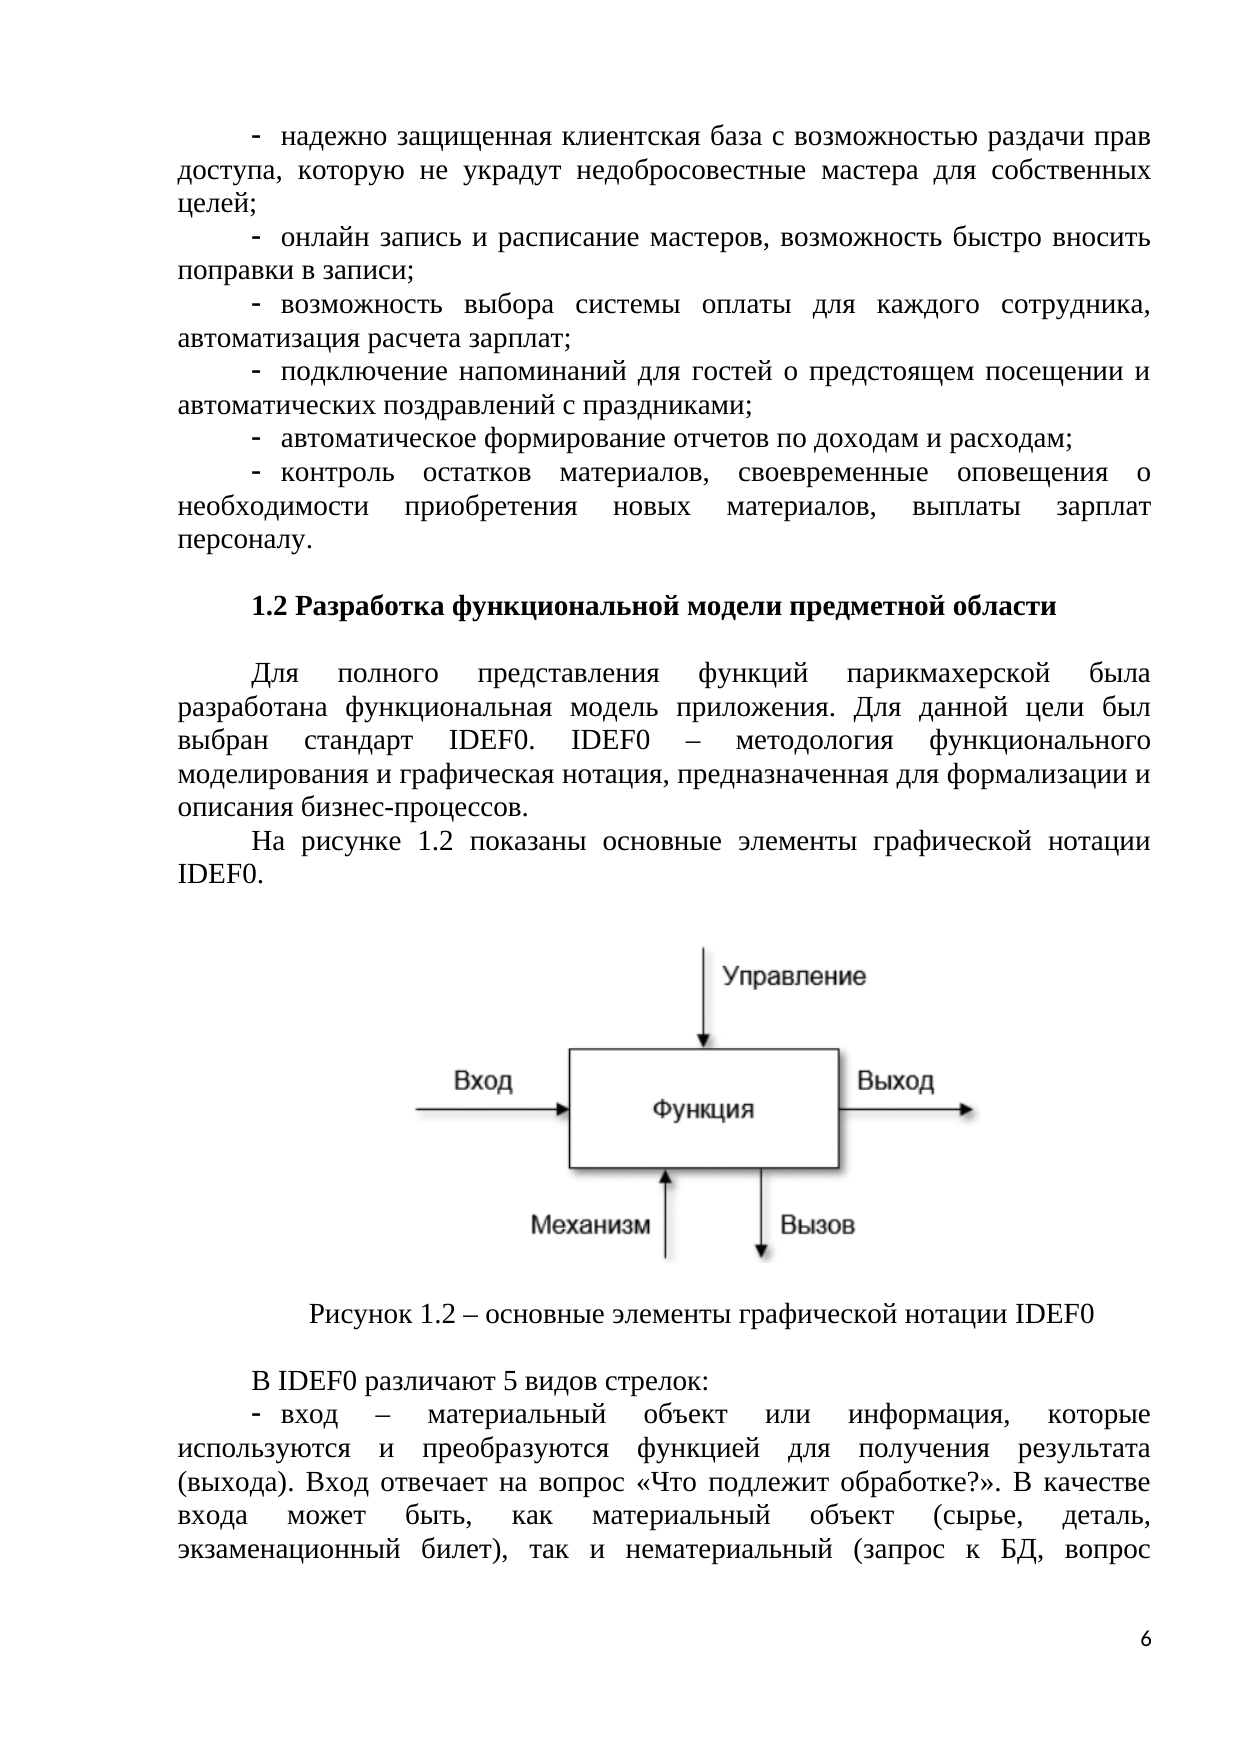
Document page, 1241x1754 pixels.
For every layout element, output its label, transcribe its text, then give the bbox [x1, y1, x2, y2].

text Для полного представления функций парикмахерской была разработана функциональная модель приложения. Для данной цели был выбран стандарт IDEF0. IDEF0 – методология функционального моделирования и графическая нотация, предназначенная для формализации и описания бизнес-процессов. [177, 655, 1152, 823]
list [177, 1396, 1152, 1564]
list автоматическое формирование отчетов по доходам и расходам; [177, 420, 1152, 454]
list подключение напоминаний для гостей о предстоящем посещении и автоматических поздравлений с праздниками; [177, 353, 1152, 420]
text Рисунок 1.2 – основные элементы графической нотации IDEF0 [177, 1296, 1152, 1329]
list контроль остатков материалов, своевременные оповещения о необходимости приобретения новых материалов, выплаты зарплат персоналу. [177, 454, 1152, 555]
text На рисунке 1.2 показаны основные элементы графической нотации IDEF0. [177, 823, 1152, 890]
text В IDEF0 различают 5 видов стрелок: [177, 1363, 1152, 1396]
list онлайн запись и расписание мастеров, возможность быстро вносить поправки в записи; [177, 219, 1152, 286]
picture [388, 923, 1015, 1263]
list надежно защищенная клиентская база с возможностью раздачи прав доступа, которую не украдут недобросовестные мастера для собственных целей; [177, 118, 1152, 219]
list Разработка функциональной модели предметной области [251, 588, 1152, 622]
list возможность выбора системы оплаты для каждого сотрудника, автоматизация расчета зарплат; [177, 286, 1152, 353]
